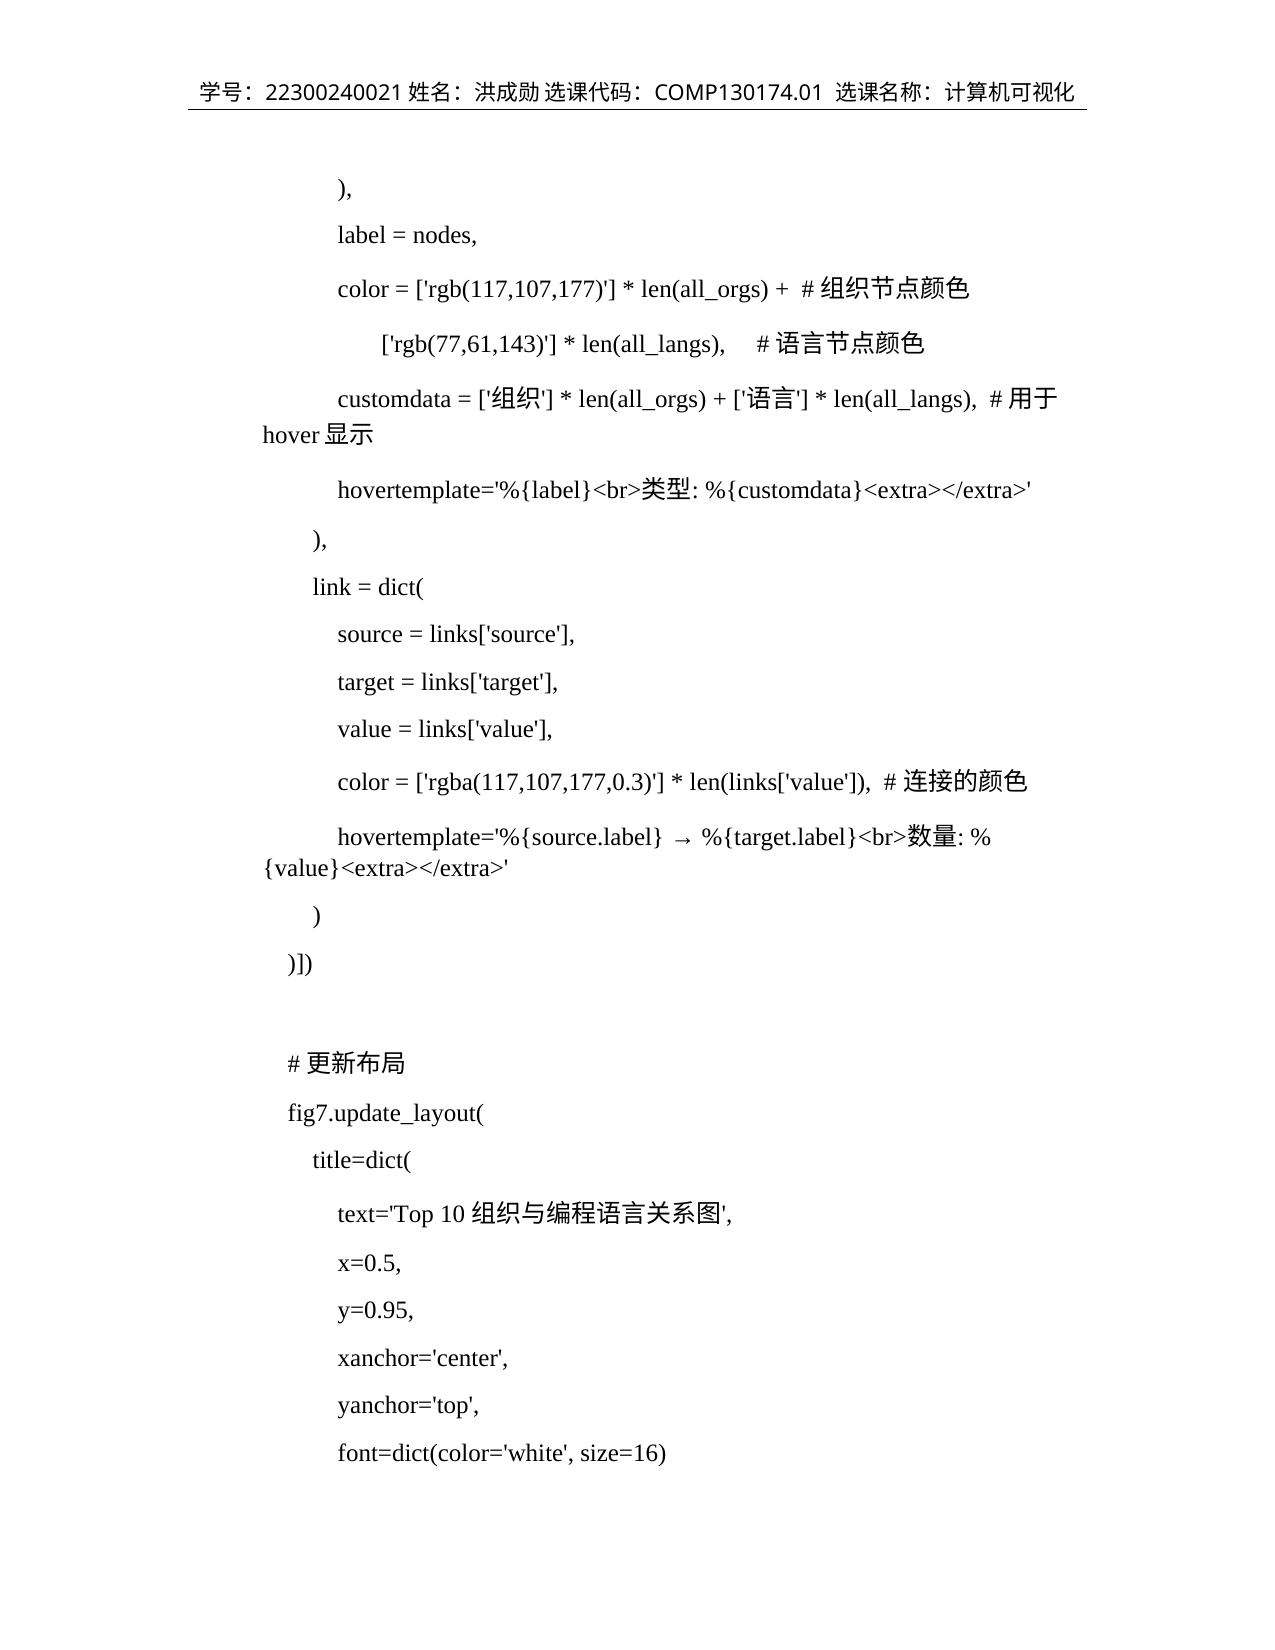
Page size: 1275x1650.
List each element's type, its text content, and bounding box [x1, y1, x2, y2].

text y=0.95, [262, 1296, 1087, 1324]
text label = nodes, [262, 221, 1087, 249]
text source = links['source'], [262, 619, 1087, 648]
text xanchor='center', [262, 1343, 1087, 1372]
text x=0.5, [262, 1248, 1087, 1277]
text ), [262, 524, 1087, 553]
text )]) [262, 948, 1087, 977]
text title=dict( [262, 1146, 1087, 1174]
text color = ['rgb(117,107,177)'] * len(all_orgs) + # 组织节点颜色 [262, 268, 1087, 304]
text color = ['rgba(117,107,177,0.3)'] * len(links['value']), # 连接的颜色 [262, 762, 1087, 798]
text link = dict( [262, 572, 1087, 601]
text fig7.update_layout( [262, 1098, 1087, 1127]
text value = links['value'], [262, 714, 1087, 743]
text customdata = ['组织'] * len(all_orgs) + ['语言'] * len(all_langs), # 用于hover显示 [262, 378, 1087, 451]
text target = links['target'], [262, 667, 1087, 696]
text yanchor='top', [262, 1391, 1087, 1419]
text ), [262, 173, 1087, 202]
text font=dict(color='white', size=16) [262, 1438, 1087, 1467]
text hovertemplate='%{label}<br>类型: %{customdata}<extra></extra>' [262, 469, 1087, 506]
text ) [262, 901, 1087, 929]
text ['rgb(77,61,143)'] * len(all_langs), # 语言节点颜色 [262, 323, 1087, 359]
text hovertemplate='%{source.label} → %{target.label}<br>数量: %{value}<extra></extra>' [262, 817, 1087, 882]
text text='Top 10 组织与编程语言关系图', [262, 1193, 1087, 1229]
text # 更新布局 [262, 1043, 1087, 1079]
